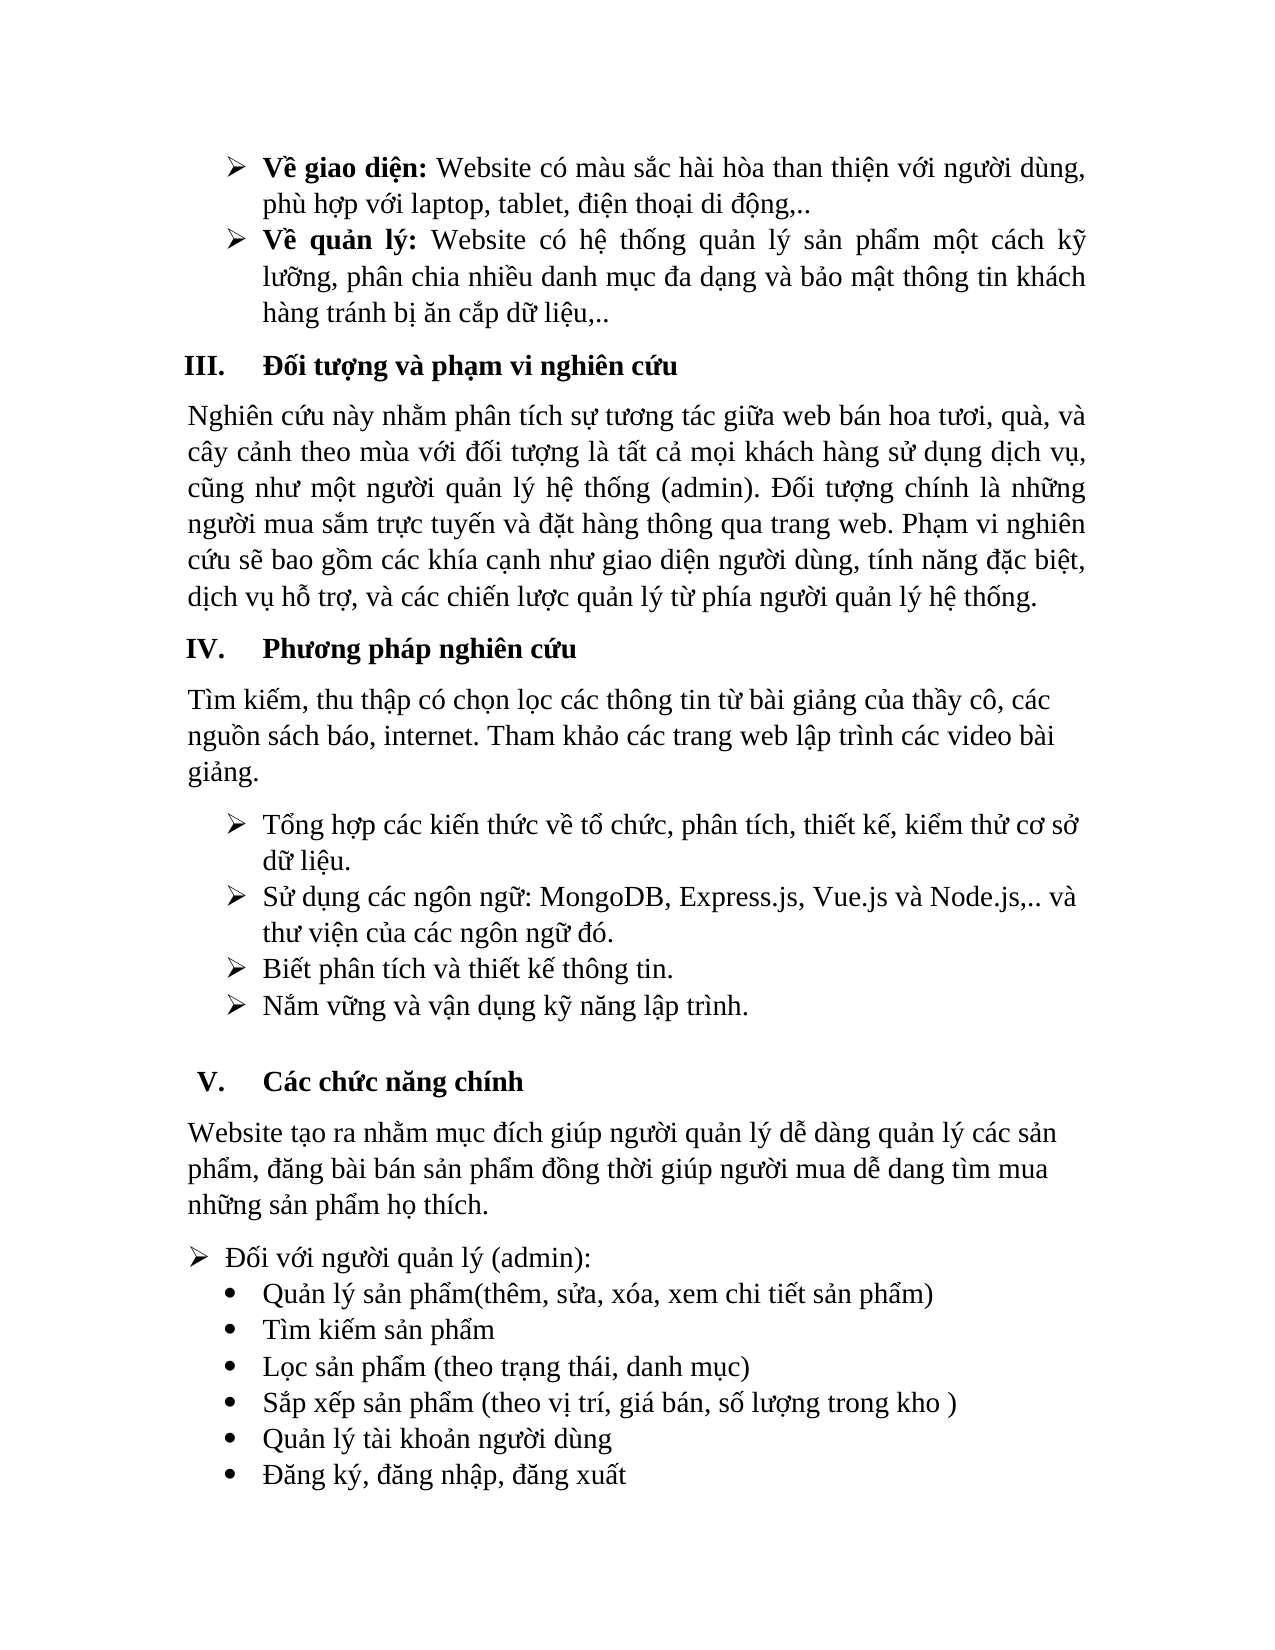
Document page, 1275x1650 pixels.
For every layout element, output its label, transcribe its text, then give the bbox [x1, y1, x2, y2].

list Tổng hợp các kiến thức về tổ chức, phân tích, thiết kế, kiểm thử cơ sở dữ liệu. [225, 807, 1087, 877]
list Đăng ký, đăng nhập, đăng xuất [225, 1457, 1087, 1491]
subtitle Phương pháp nghiên cứu [225, 631, 1087, 665]
list Về quản lý: Website có hệ thống quản lý sản phẩm một cách kỹ lưỡng, phân chia nhiều danh mục đa dạng và bảo mật thông tin khách hàng tránh bị ăn cắp dữ liệu,.. [225, 222, 1087, 328]
list Về giao diện: Website có màu sắc hài hòa than thiện với người dùng, phù hợp với laptop, tablet, điện thoại di động,.. [225, 150, 1087, 220]
list Tìm kiếm sản phẩm [225, 1312, 1087, 1346]
list Sử dụng các ngôn ngữ: MongoDB, Express.js, Vue.js và Node.js,.. và thư viện của các ngôn ngữ đó. [225, 879, 1087, 949]
subtitle Các chức năng chính [225, 1064, 1087, 1098]
text Tìm kiếm, thu thập có chọn lọc các thông tin từ bài giảng của thầy cô, các nguồn sách báo, internet. Tham khảo các trang web lập trình các video bài giảng. [187, 682, 1087, 788]
subtitle Đối tượng và phạm vi nghiên cứu [225, 348, 1087, 381]
list Sắp xếp sản phẩm (theo vị trí, giá bán, số lượng trong kho ) [225, 1385, 1087, 1418]
list Quản lý tài khoản người dùng [225, 1421, 1087, 1455]
list Đối với người quản lý (admin): [187, 1240, 1087, 1273]
list Nắm vững và vận dụng kỹ năng lập trình. [225, 988, 1087, 1022]
list Biết phân tích và thiết kế thông tin. [225, 952, 1087, 985]
text Website tạo ra nhằm mục đích giúp người quản lý dễ dàng quản lý các sản phẩm, đăng bài bán sản phẩm đồng thời giúp người mua dễ dang tìm mua những sản phẩm họ thích. [187, 1115, 1087, 1221]
list Lọc sản phẩm (theo trạng thái, danh mục) [225, 1349, 1087, 1382]
list Quản lý sản phẩm(thêm, sửa, xóa, xem chi tiết sản phẩm) [225, 1276, 1087, 1310]
text Nghiên cứu này nhằm phân tích sự tương tác giữa web bán hoa tươi, quà, và cây cảnh theo mùa với đối tượng là tất cả mọi khách hàng sử dụng dịch vụ, cũng như một người quản lý hệ thống (admin). Đối tượng chính là những người mua sắm trực tuyến và đặt hàng thông qua trang web. Phạm vi nghiên cứu sẽ bao gồm các khía cạnh như giao diện người dùng, tính năng đặc biệt, dịch vụ hỗ trợ, và các chiến lược quản lý từ phía người quản lý hệ thống. [187, 398, 1087, 612]
